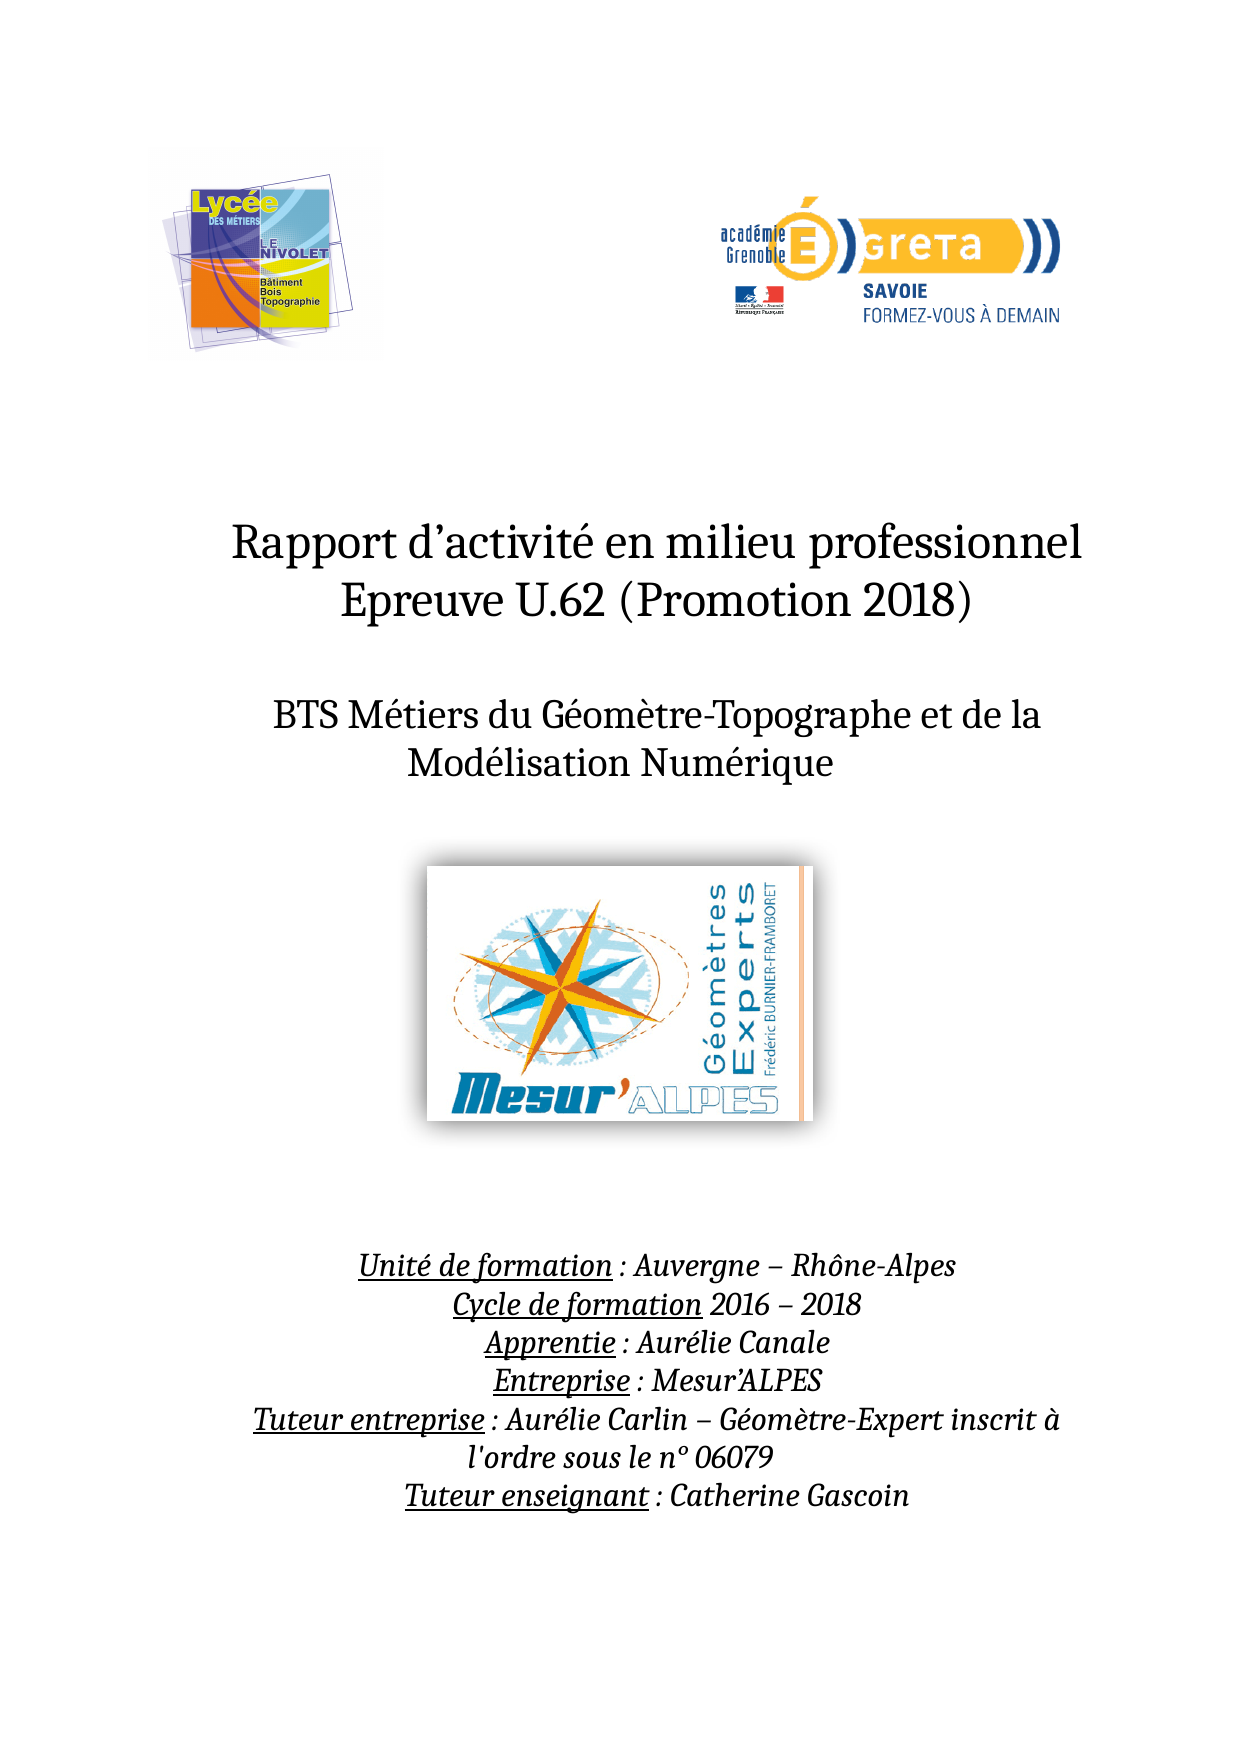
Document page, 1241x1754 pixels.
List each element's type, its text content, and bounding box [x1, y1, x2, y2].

text Tuteur enseignant : Catherine Gascoin [148, 1477, 1093, 1515]
text Unité de formation : Auvergne – Rhône-Alpes [148, 1247, 1093, 1285]
picture [427, 866, 813, 1121]
text BTS Métiers du Géomètre-Topographe et de la Modélisation Numérique [148, 691, 1093, 787]
text Entreprise : Mesur’ALPES [148, 1362, 1093, 1400]
picture [147, 147, 384, 361]
text Cycle de formation 2016 – 2018 [148, 1285, 1093, 1323]
text Tuteur entreprise : Aurélie Carlin – Géomètre-Expert inscrit à l'ordre sous le n° 06079 [148, 1400, 1093, 1477]
picture [719, 175, 1061, 324]
text Apprentie : Aurélie Canale [148, 1323, 1093, 1362]
text Rapport d’activité en milieu professionnel [148, 513, 1093, 571]
text Epreuve U.62 (Promotion 2018) [148, 571, 1093, 628]
